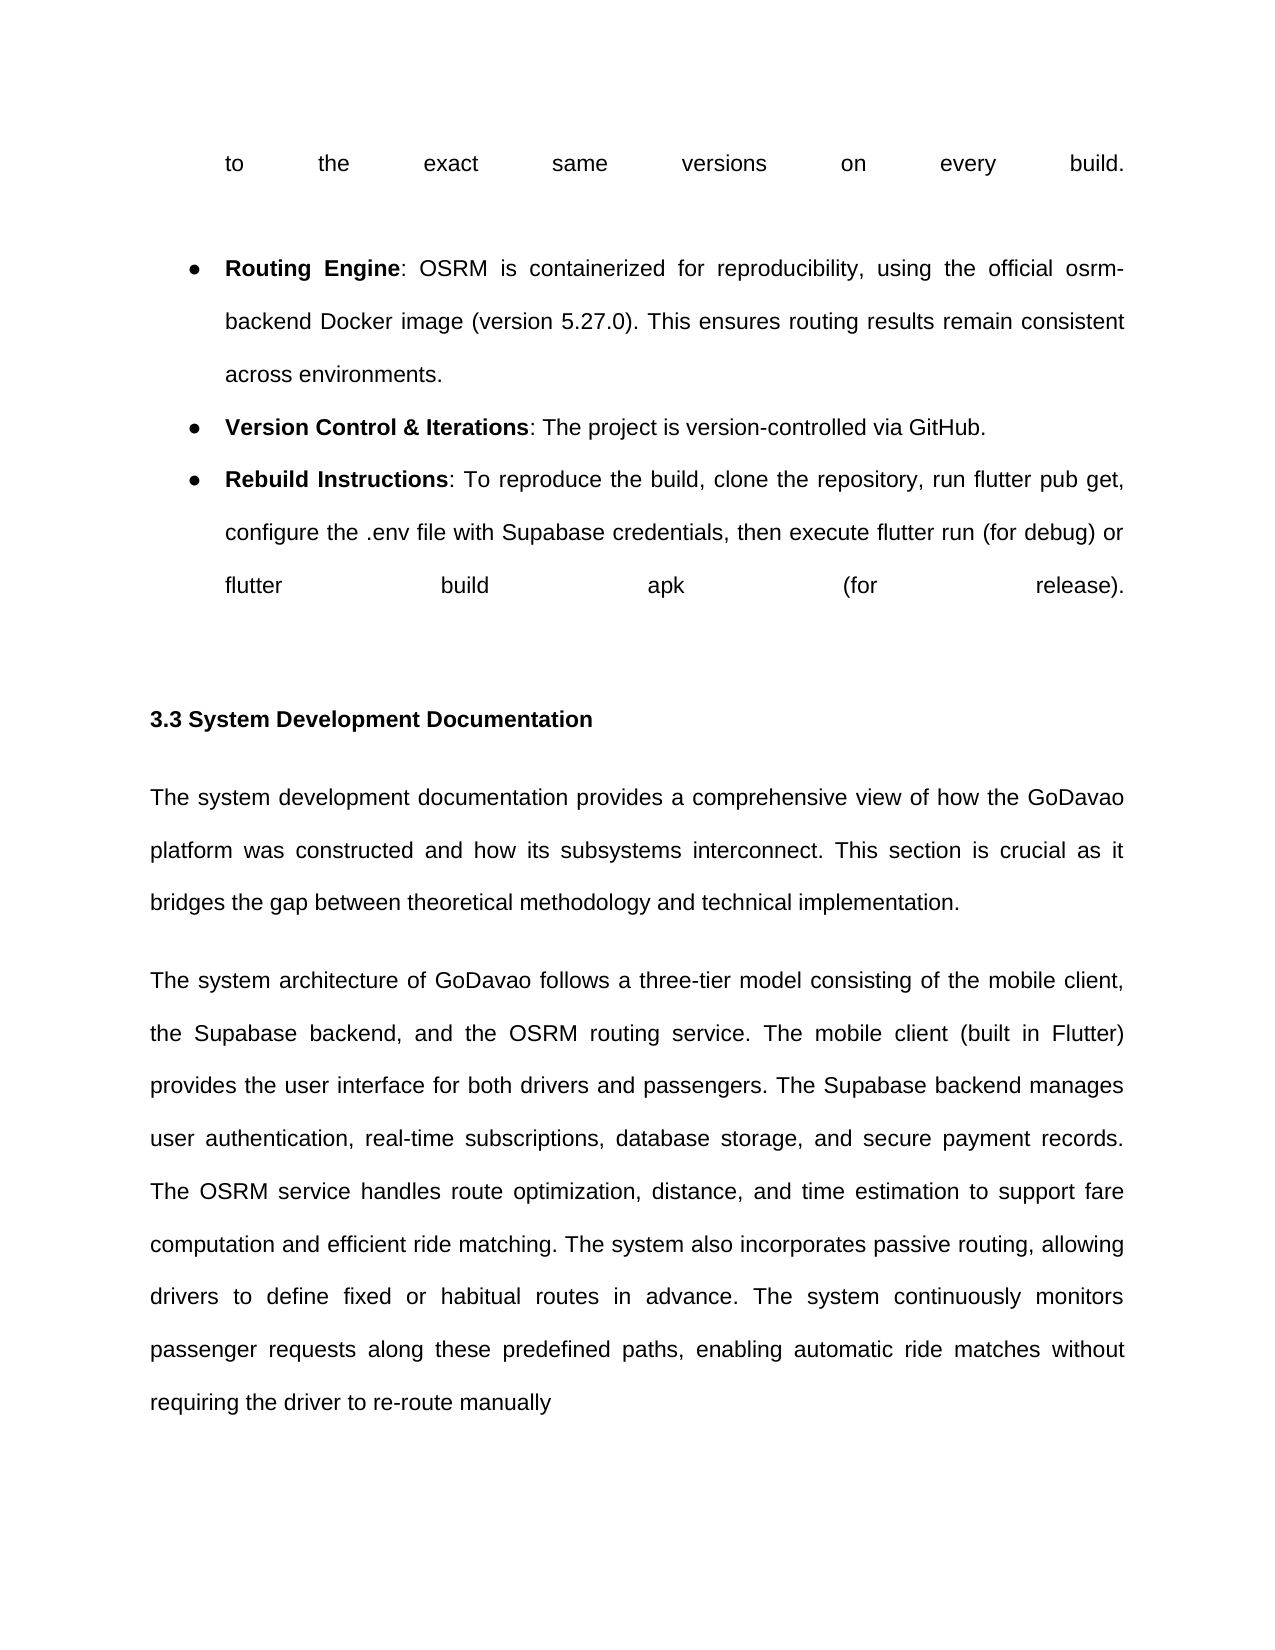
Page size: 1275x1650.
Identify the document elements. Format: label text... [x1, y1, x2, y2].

subtitle 3.3 System Development Documentation [150, 706, 1125, 733]
list Routing Engine: OSRM is containerized for reproducibility, using the official osrm-backend Docker image (version 5.27.0). This ensures routing results remain consistent across environments. [187, 255, 1125, 387]
list Rebuild Instructions: To reproduce the build, clone the repository, run flutter pub get, configure the .env file with Supabase credentials, then execute flutter run (for debug) or flutter build apk (for release). [187, 466, 1125, 651]
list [187, 150, 1125, 229]
text The system development documentation provides a comprehensive view of how the GoDavao platform was constructed and how its subsystems interconnect. This section is crucial as it bridges the gap between theoretical methodology and technical implementation. [150, 784, 1125, 916]
list Version Control & Iterations: The project is version-controlled via GitHub. [187, 413, 1125, 440]
text The system architecture of GoDavao follows a three-tier model consisting of the mobile client, the Supabase backend, and the OSRM routing service. The mobile client (built in Flutter) provides the user interface for both drivers and passengers. The Supabase backend manages user authentication, real-time subscriptions, database storage, and secure payment records. The OSRM service handles route optimization, distance, and time estimation to support fare computation and efficient ride matching. The system also incorporates passive routing, allowing drivers to define fixed or habitual routes in advance. The system continuously monitors passenger requests along these predefined paths, enabling automatic ride matches without requiring the driver to re-route manually [150, 967, 1125, 1415]
